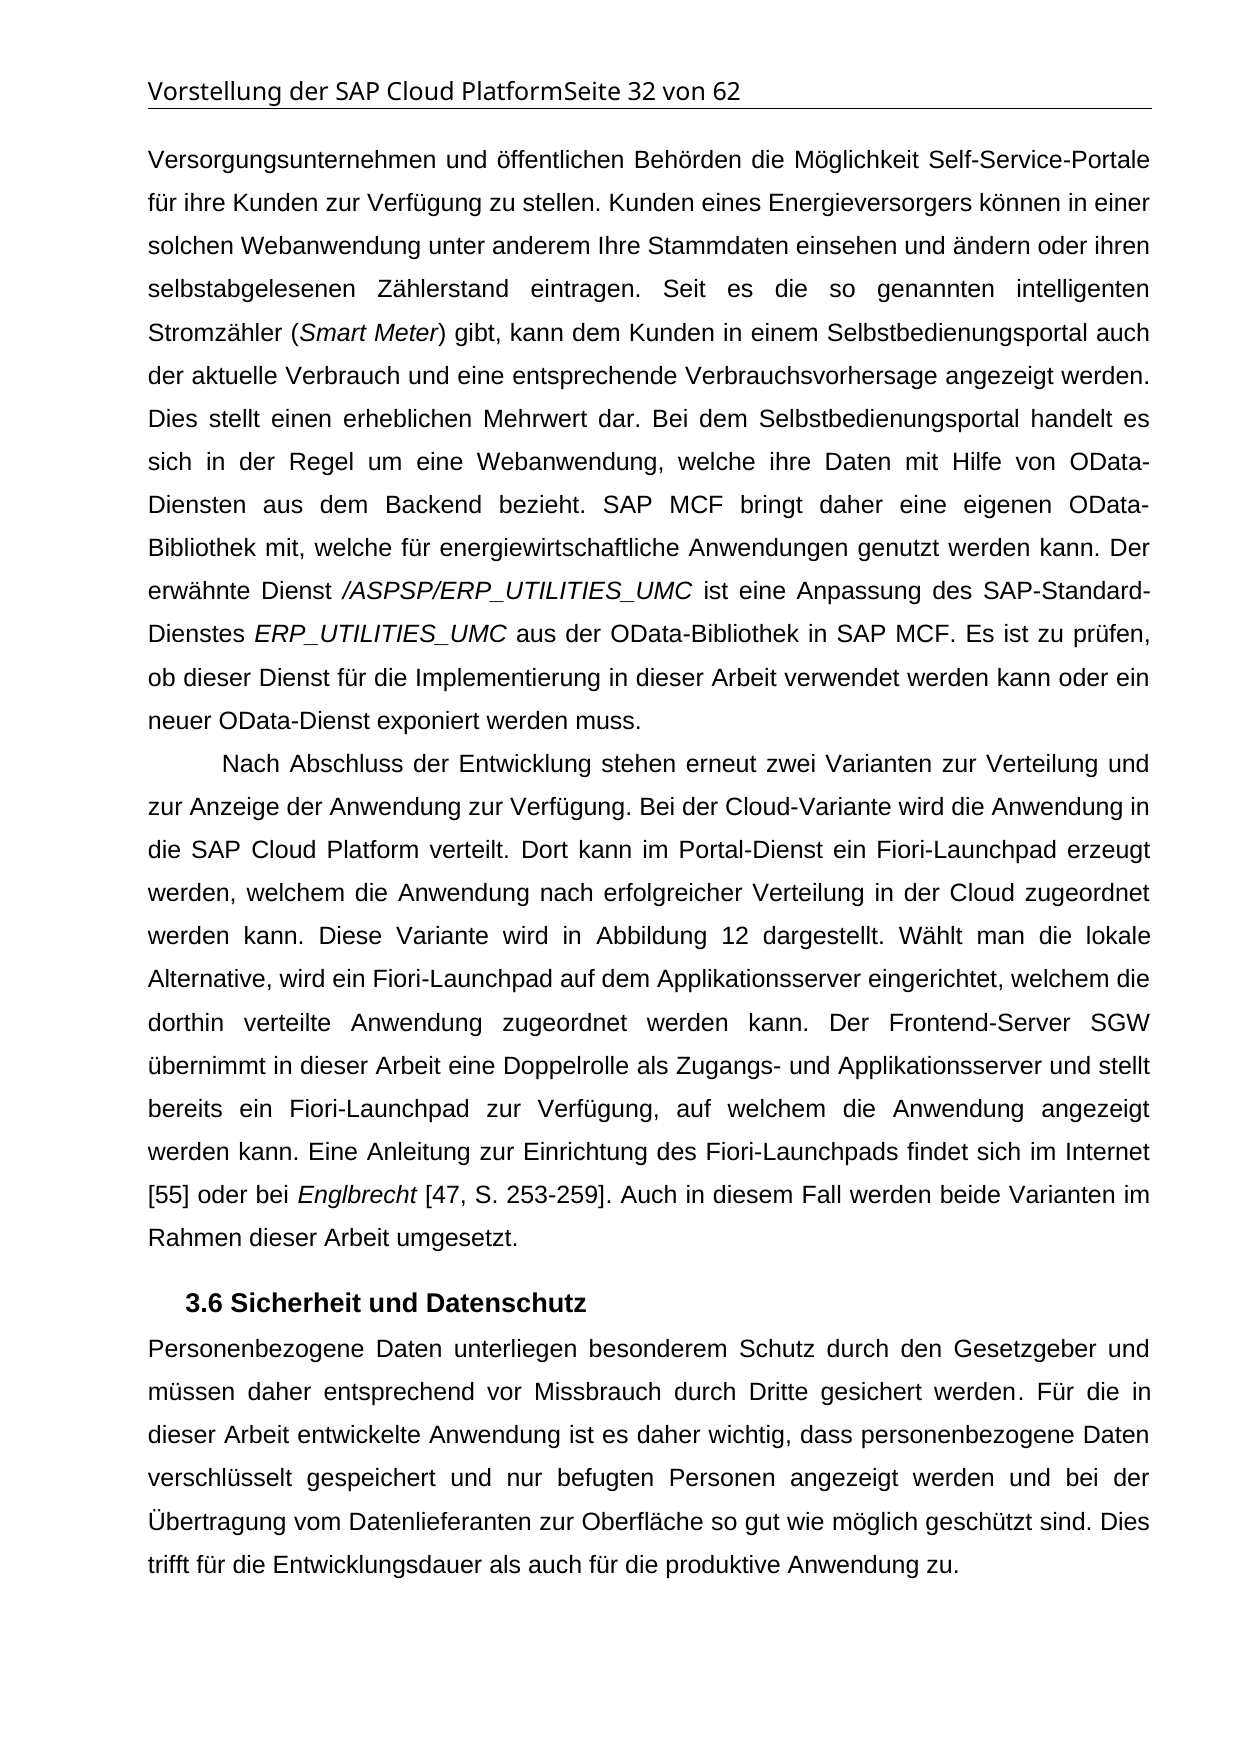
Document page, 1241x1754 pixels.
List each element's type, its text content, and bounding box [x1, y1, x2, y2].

text Personenbezogene Daten unterliegen besonderem Schutz durch den Gesetzgeber und müssen daher entsprechend vor Missbrauch durch Dritte gesichert werden. Für die in dieser Arbeit entwickelte Anwendung ist es daher wichtig, dass personenbezogene Daten verschlüsselt gespeichert und nur befugten Personen angezeigt werden und bei der Übertragung vom Datenlieferanten zur Oberfläche so gut wie möglich geschützt sind. Dies trifft für die Entwicklungsdauer als auch für die produktive Anwendung zu. [148, 1334, 1152, 1578]
subtitle Sicherheit und Datenschutz [185, 1287, 1152, 1318]
text Nach Abschluss der Entwicklung stehen erneut zwei Varianten zur Verteilung und zur Anzeige der Anwendung zur Verfügung. Bei der Cloud-Variante wird die Anwendung in die SAP Cloud Platform verteilt. Dort kann im Portal-Dienst ein Fiori-Launchpad erzeugt werden, welchem die Anwendung nach erfolgreicher Verteilung in der Cloud zugeordnet werden kann. Diese Variante wird in Abbildung 12 dargestellt. Wählt man die lokale Alternative, wird ein Fiori-Launchpad auf dem Applikationsserver eingerichtet, welchem die dorthin verteilte Anwendung zugeordnet werden kann. Der Frontend-Server SGW übernimmt in dieser Arbeit eine Doppelrolle als Zugangs- und Applikationsserver und stellt bereits ein Fiori-Launchpad zur Verfügung, auf welchem die Anwendung angezeigt werden kann. Eine Anleitung zur Einrichtung des Fiori-Launchpads findet sich im Internet oder bei Englbrecht . Auch in diesem Fall werden beide Varianten im Rahmen dieser Arbeit umgesetzt. [148, 749, 1152, 1252]
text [148, 145, 1152, 734]
